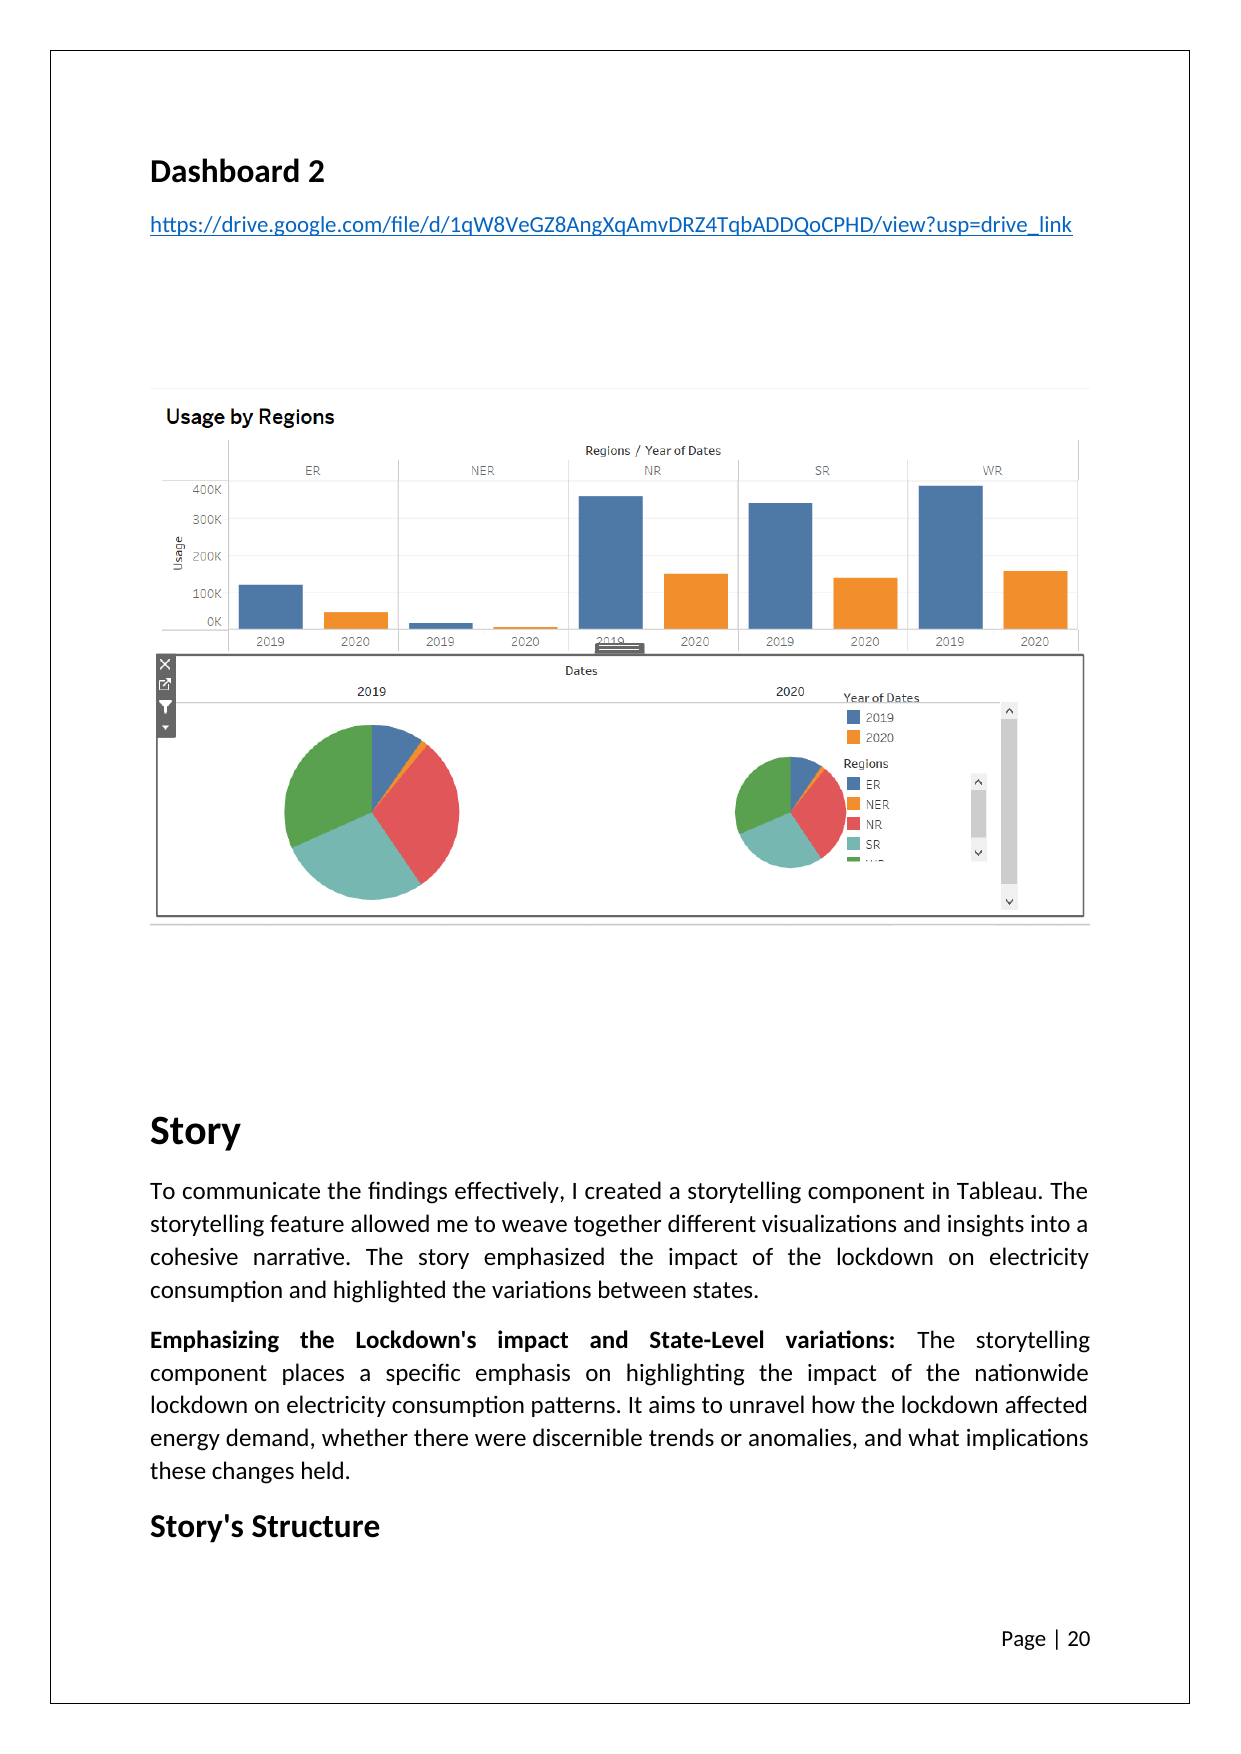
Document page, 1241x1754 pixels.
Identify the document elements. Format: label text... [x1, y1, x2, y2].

text Dashboard 2 [150, 150, 1090, 191]
text Emphasizing the Lockdown's impact and State-Level variations: The storytelling component places a specific emphasis on highlighting the impact of the nationwide lockdown on electricity consumption patterns. It aims to unravel how the lockdown affected energy demand, whether there were discernible trends or anomalies, and what implications these changes held. [150, 1324, 1090, 1486]
text Story's Structure [150, 1505, 1090, 1546]
text To communicate the findings effectively, I created a storytelling component in Tableau. The storytelling feature allowed me to weave together different visualizations and insights into a cohesive narrative. The story emphasized the impact of the lockdown on electricity consumption and highlighted the variations between states. [150, 1176, 1090, 1305]
text Story [150, 1104, 1090, 1155]
text https://drive.google.com/file/d/1qW8VeGZ8AngXqAmvDRZ4TqbADDQoCPHD/view?usp=drive_link [150, 211, 1090, 239]
picture [150, 388, 1091, 926]
